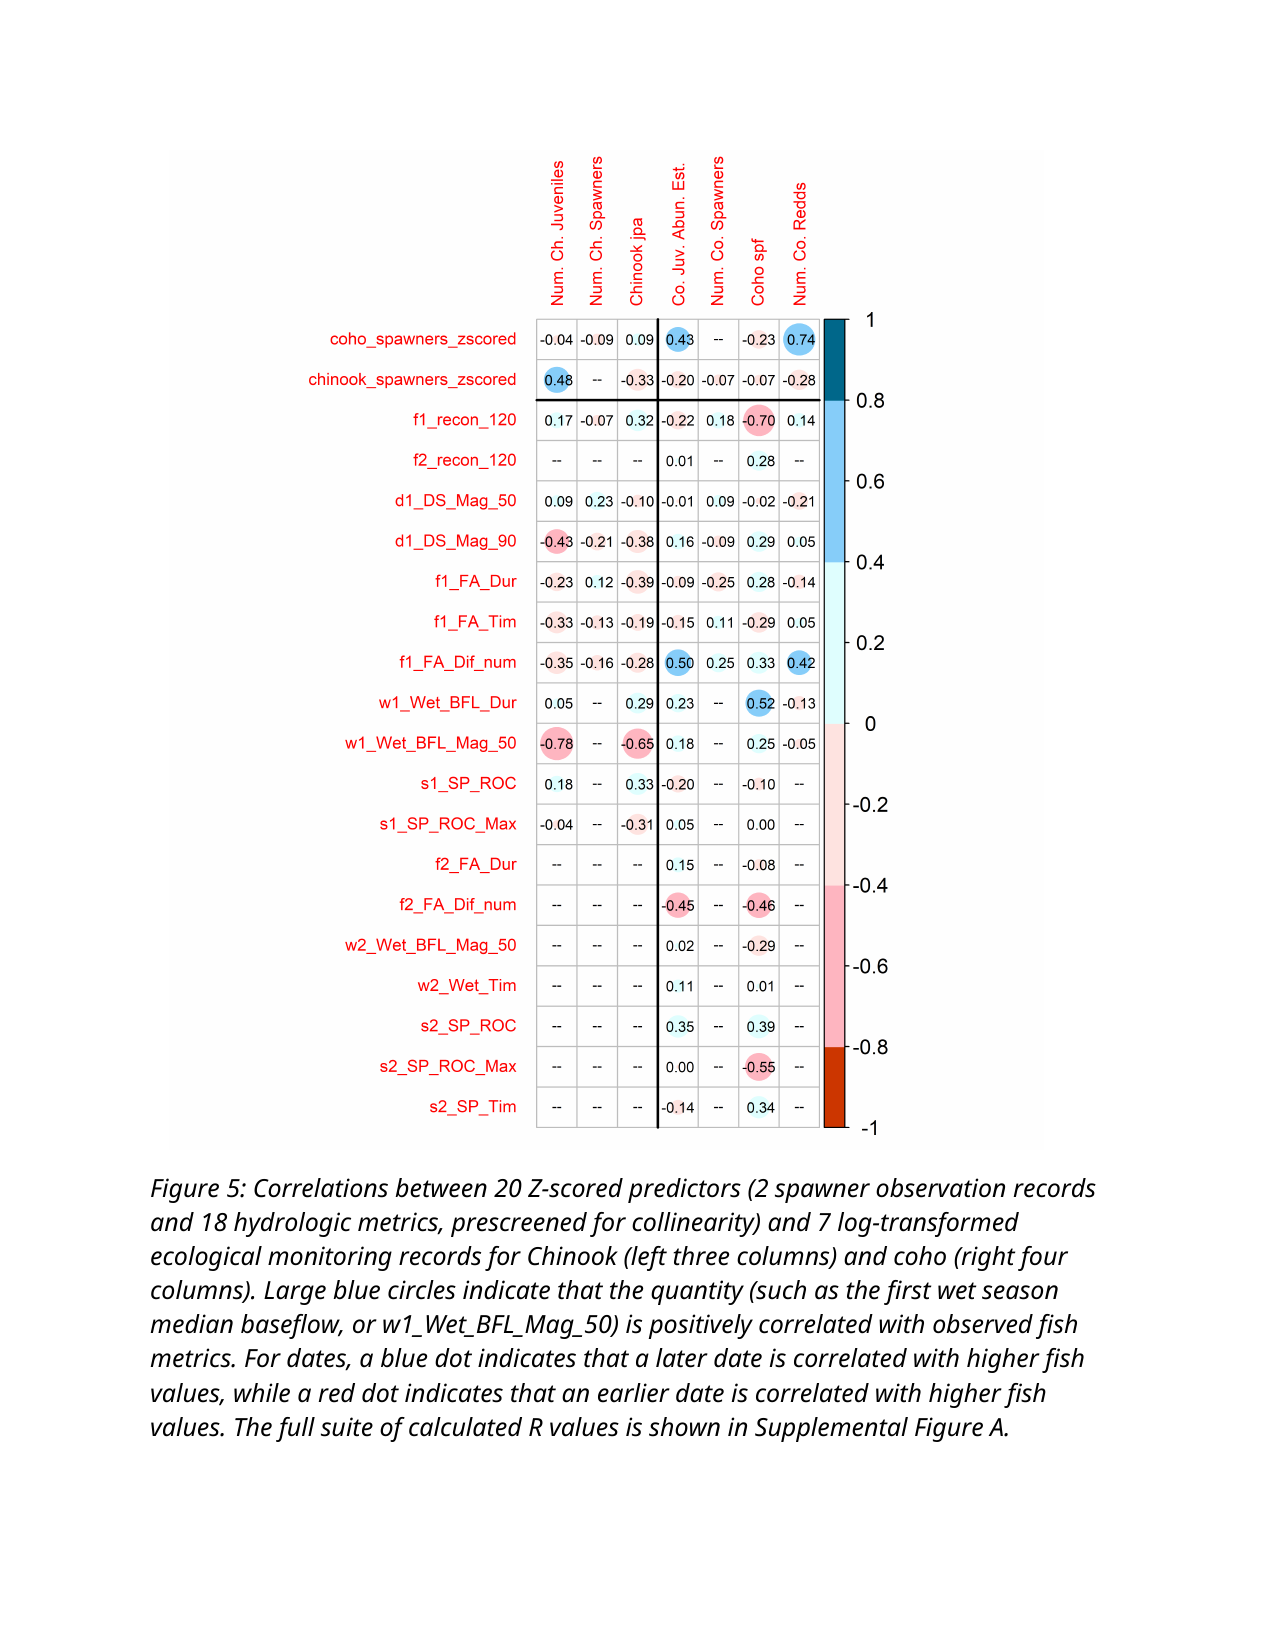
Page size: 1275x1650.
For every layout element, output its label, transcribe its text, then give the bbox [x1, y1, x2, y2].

text Figure 5: Correlations between 20 Z-scored predictors (2 spawner observation records and 18 hydrologic metrics, prescreened for collinearity) and 7 log-transformed ecological monitoring records for Chinook (left three columns) and coho (right four columns). Large blue circles indicate that the quantity (such as the first wet season median baseflow, or w1_Wet_BFL_Mag_50) is positively correlated with observed fish metrics. For dates, a blue dot indicates that a later date is correlated with higher fish values, while a red dot indicates that an earlier date is correlated with higher fish values. The full suite of calculated R values is shown in Supplemental Figure A. [150, 1171, 1125, 1443]
picture [168, 150, 1044, 1150]
